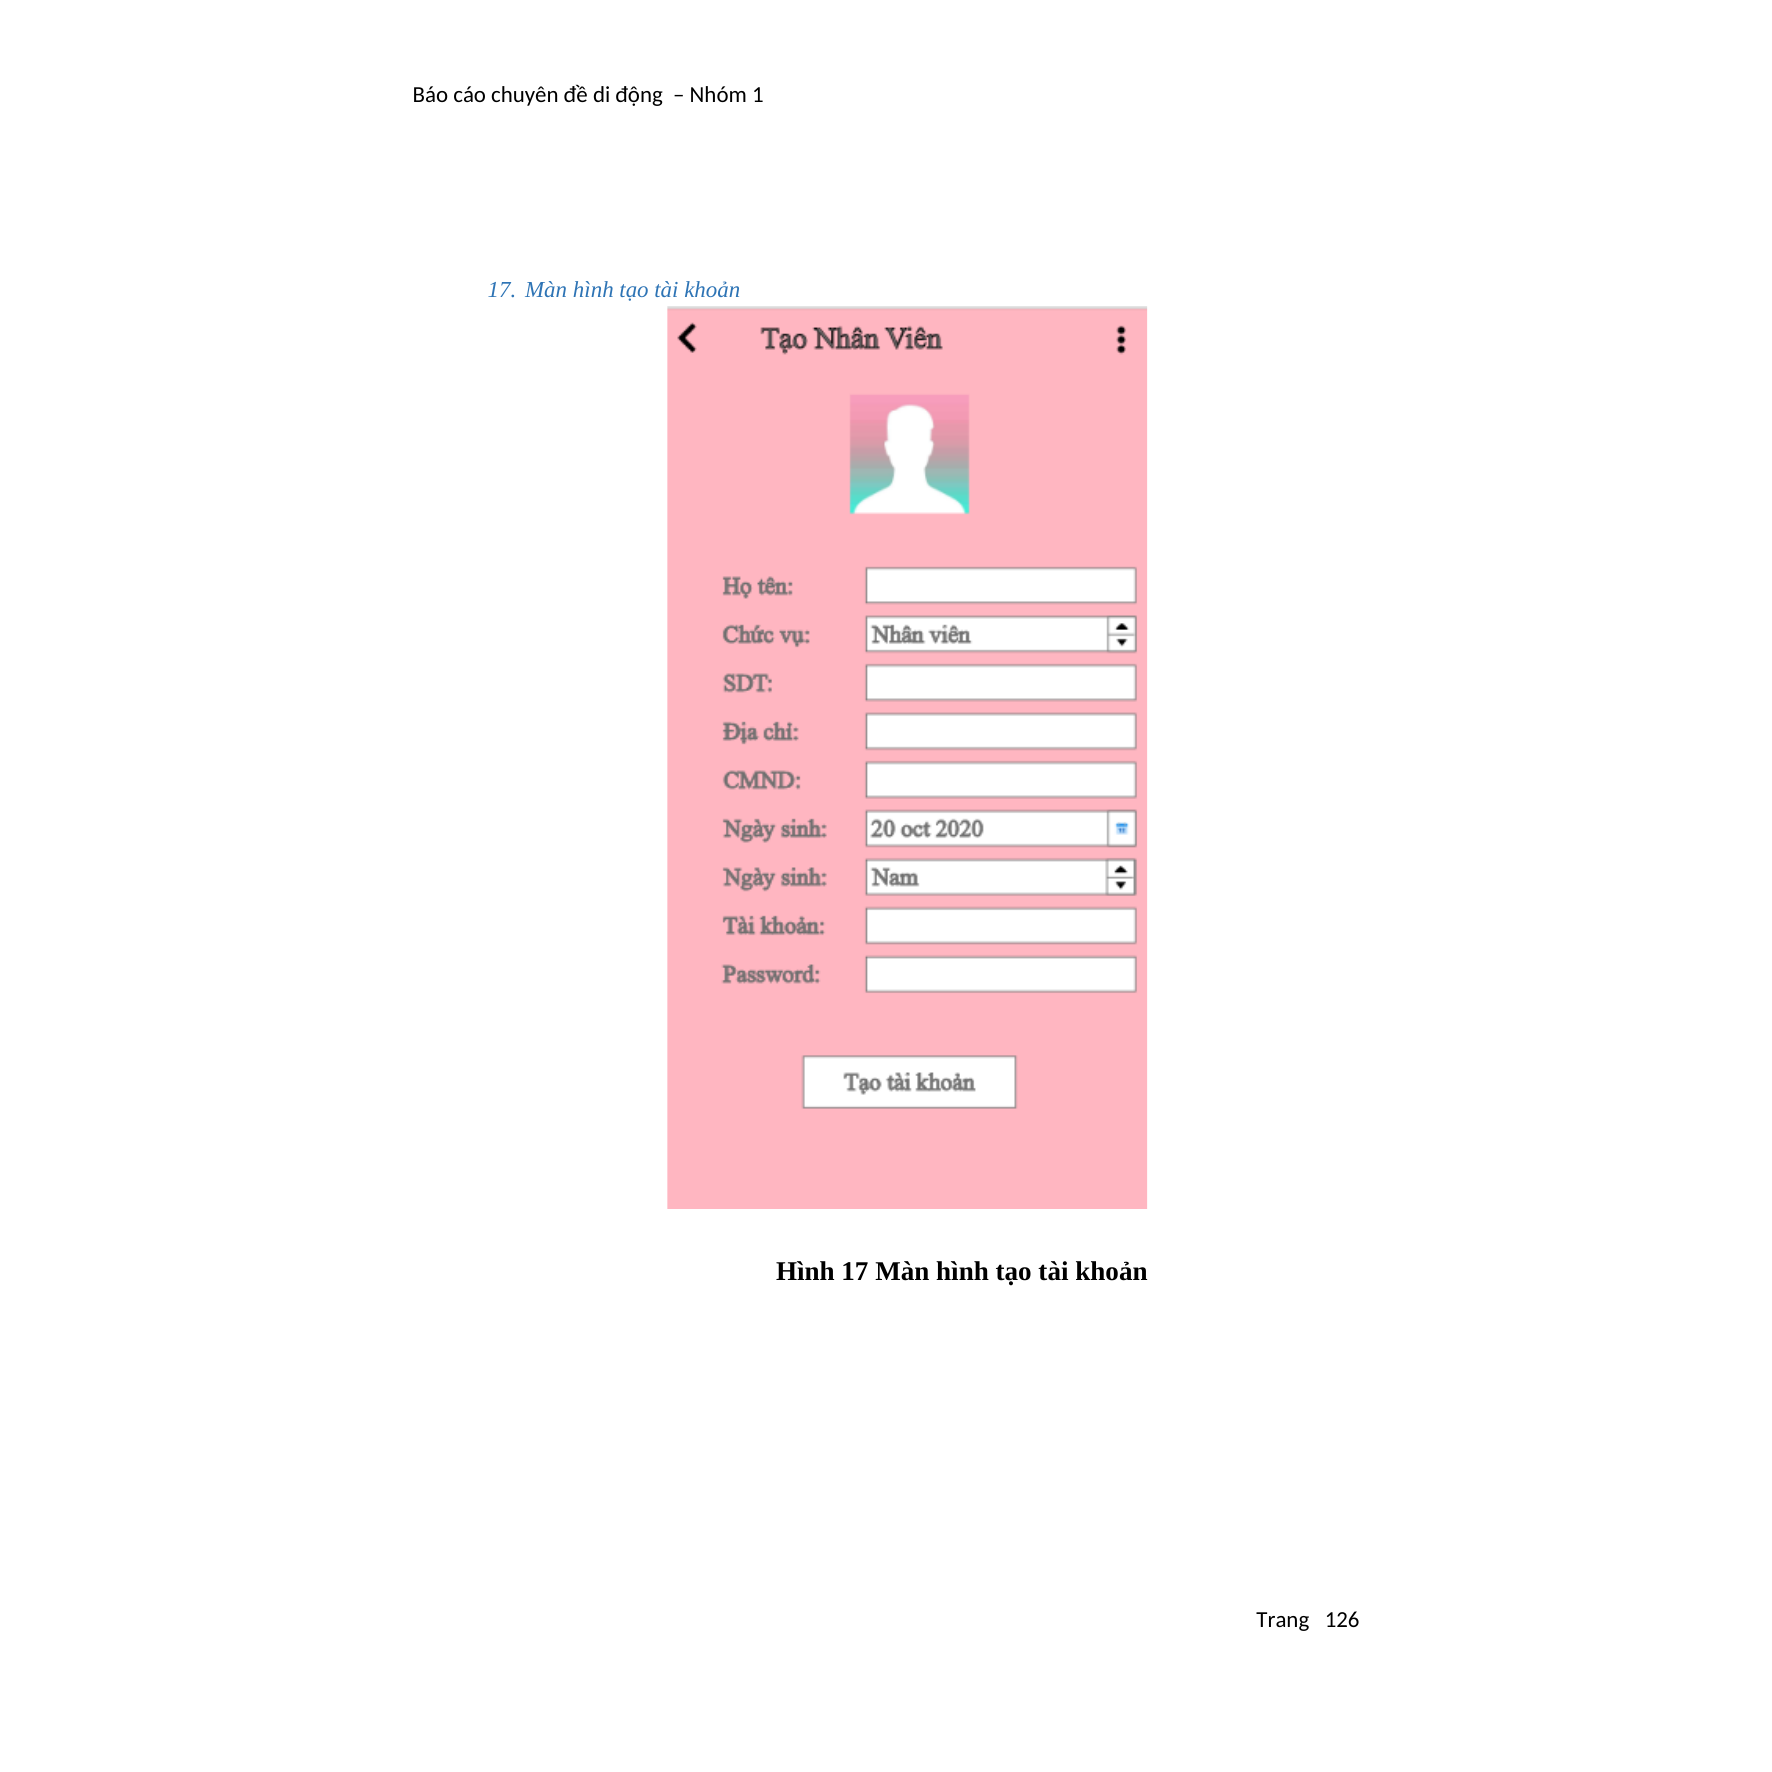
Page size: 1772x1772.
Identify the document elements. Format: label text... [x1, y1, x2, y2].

text Hình 17 Màn hình tạo tài khoản [562, 1255, 1361, 1287]
picture [667, 306, 1148, 1209]
subtitle Màn hình tạo tài khoản [487, 276, 1359, 303]
